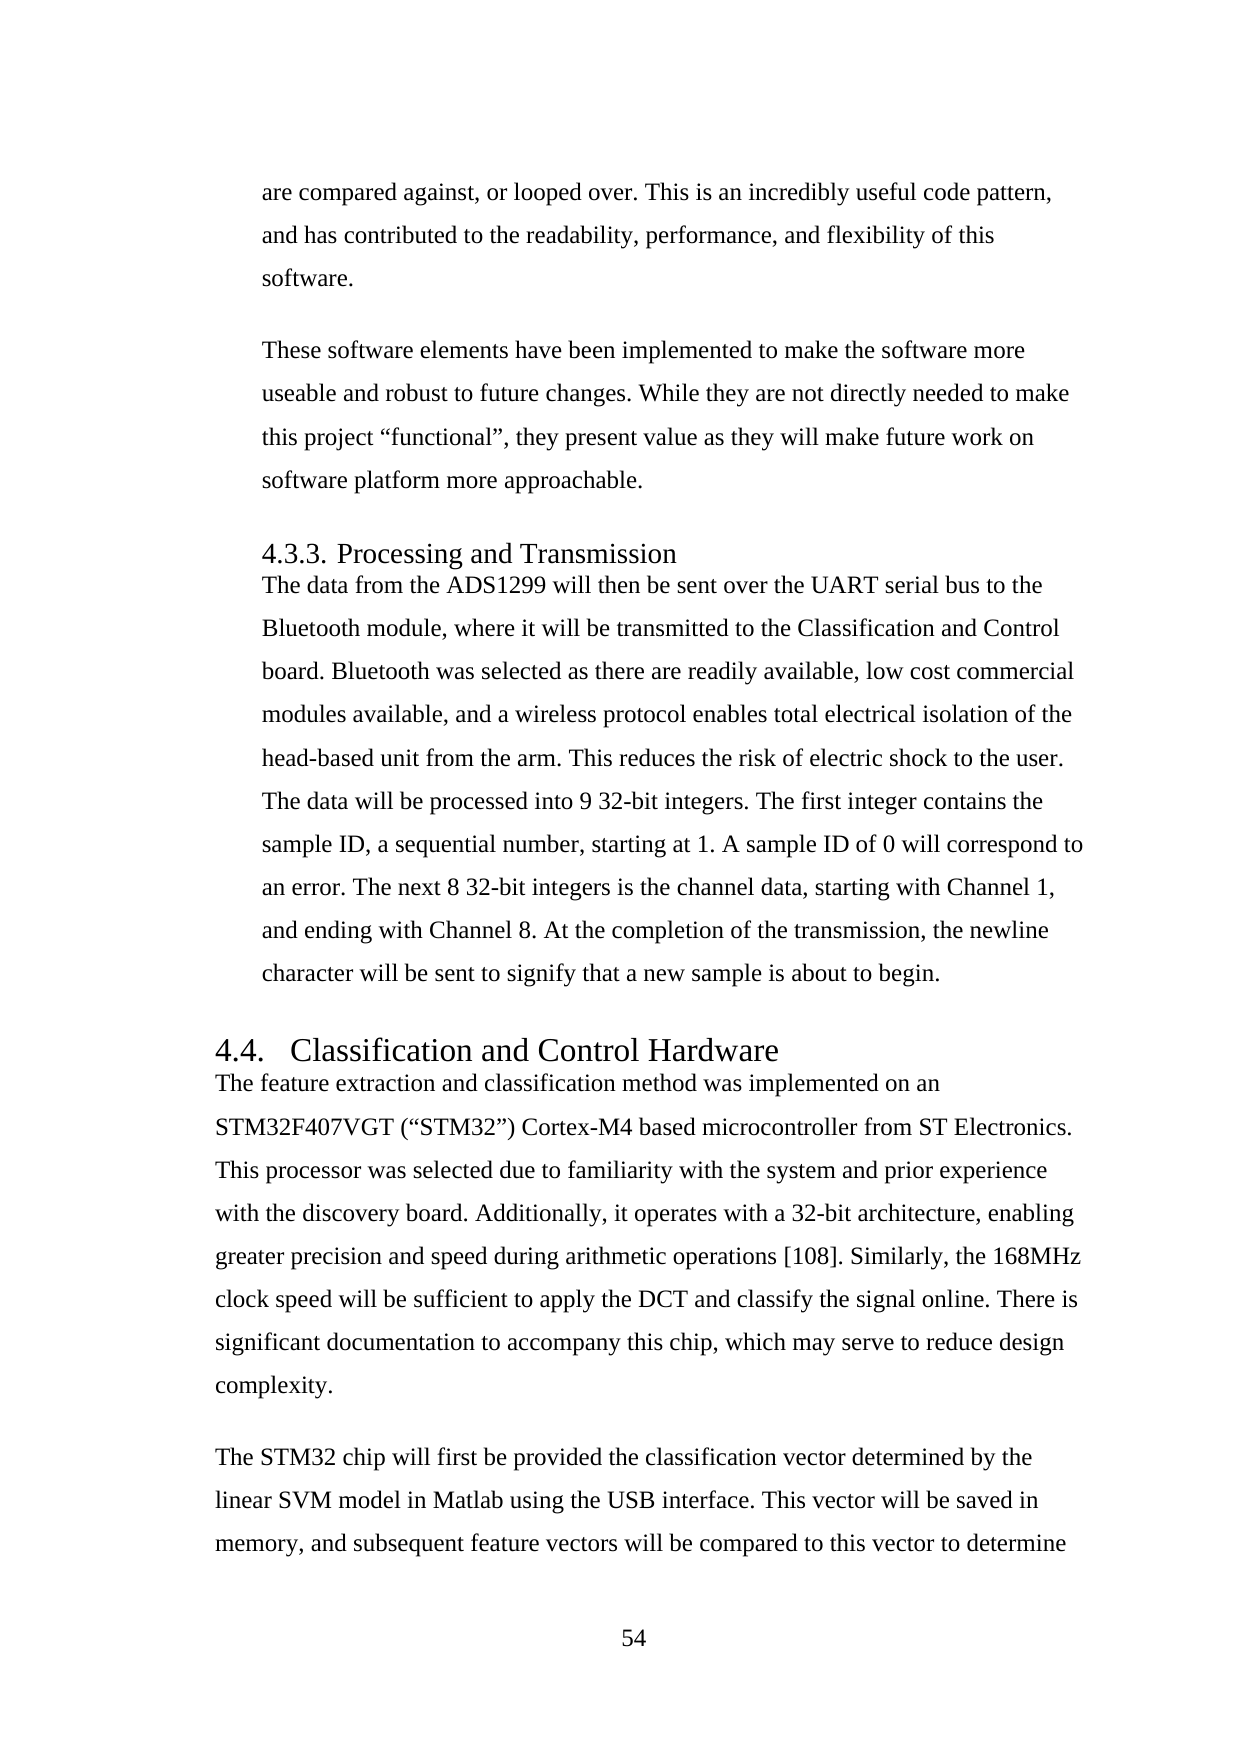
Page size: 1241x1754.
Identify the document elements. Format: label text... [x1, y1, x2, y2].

text The data from the ADS1299 will then be sent over the UART serial bus to the Bluetooth module, where it will be transmitted to the Classification and Control board. Bluetooth was selected as there are readily available, low cost commercial modules available, and a wireless protocol enables total electrical isolation of the head-based unit from the arm. This reduces the risk of electric shock to the user. The data will be processed into 9 32-bit integers. The first integer contains the sample ID, a sequential number, starting at 1. A sample ID of 0 will correspond to an error. The next 8 32-bit integers is the channel data, starting with Channel 1, and ending with Channel 8. At the completion of the transmission, the newline character will be sent to signify that a new sample is about to begin. [262, 570, 1090, 987]
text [262, 177, 1090, 292]
subtitle Processing and Transmission [262, 537, 1090, 570]
text These software elements have been implemented to make the software more useable and robust to future changes. While they are not directly needed to make this project “functional”, they present value as they will make future work on software platform more approachable. [262, 335, 1090, 493]
subtitle Classification and Control Hardware [215, 1030, 1090, 1068]
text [215, 1442, 1090, 1557]
text The feature extraction and classification method was implemented on an STM32F407VGT (“STM32”) Cortex-M4 based microcontroller from ST Electronics. This processor was selected due to familiarity with the system and prior experience with the discovery board. Additionally, it operates with a 32-bit architecture, enabling greater precision and speed during arithmetic operations [108]. Similarly, the 168MHz clock speed will be sufficient to apply the DCT and classify the signal online. There is significant documentation to accompany this chip, which may serve to reduce design complexity. [215, 1068, 1090, 1399]
